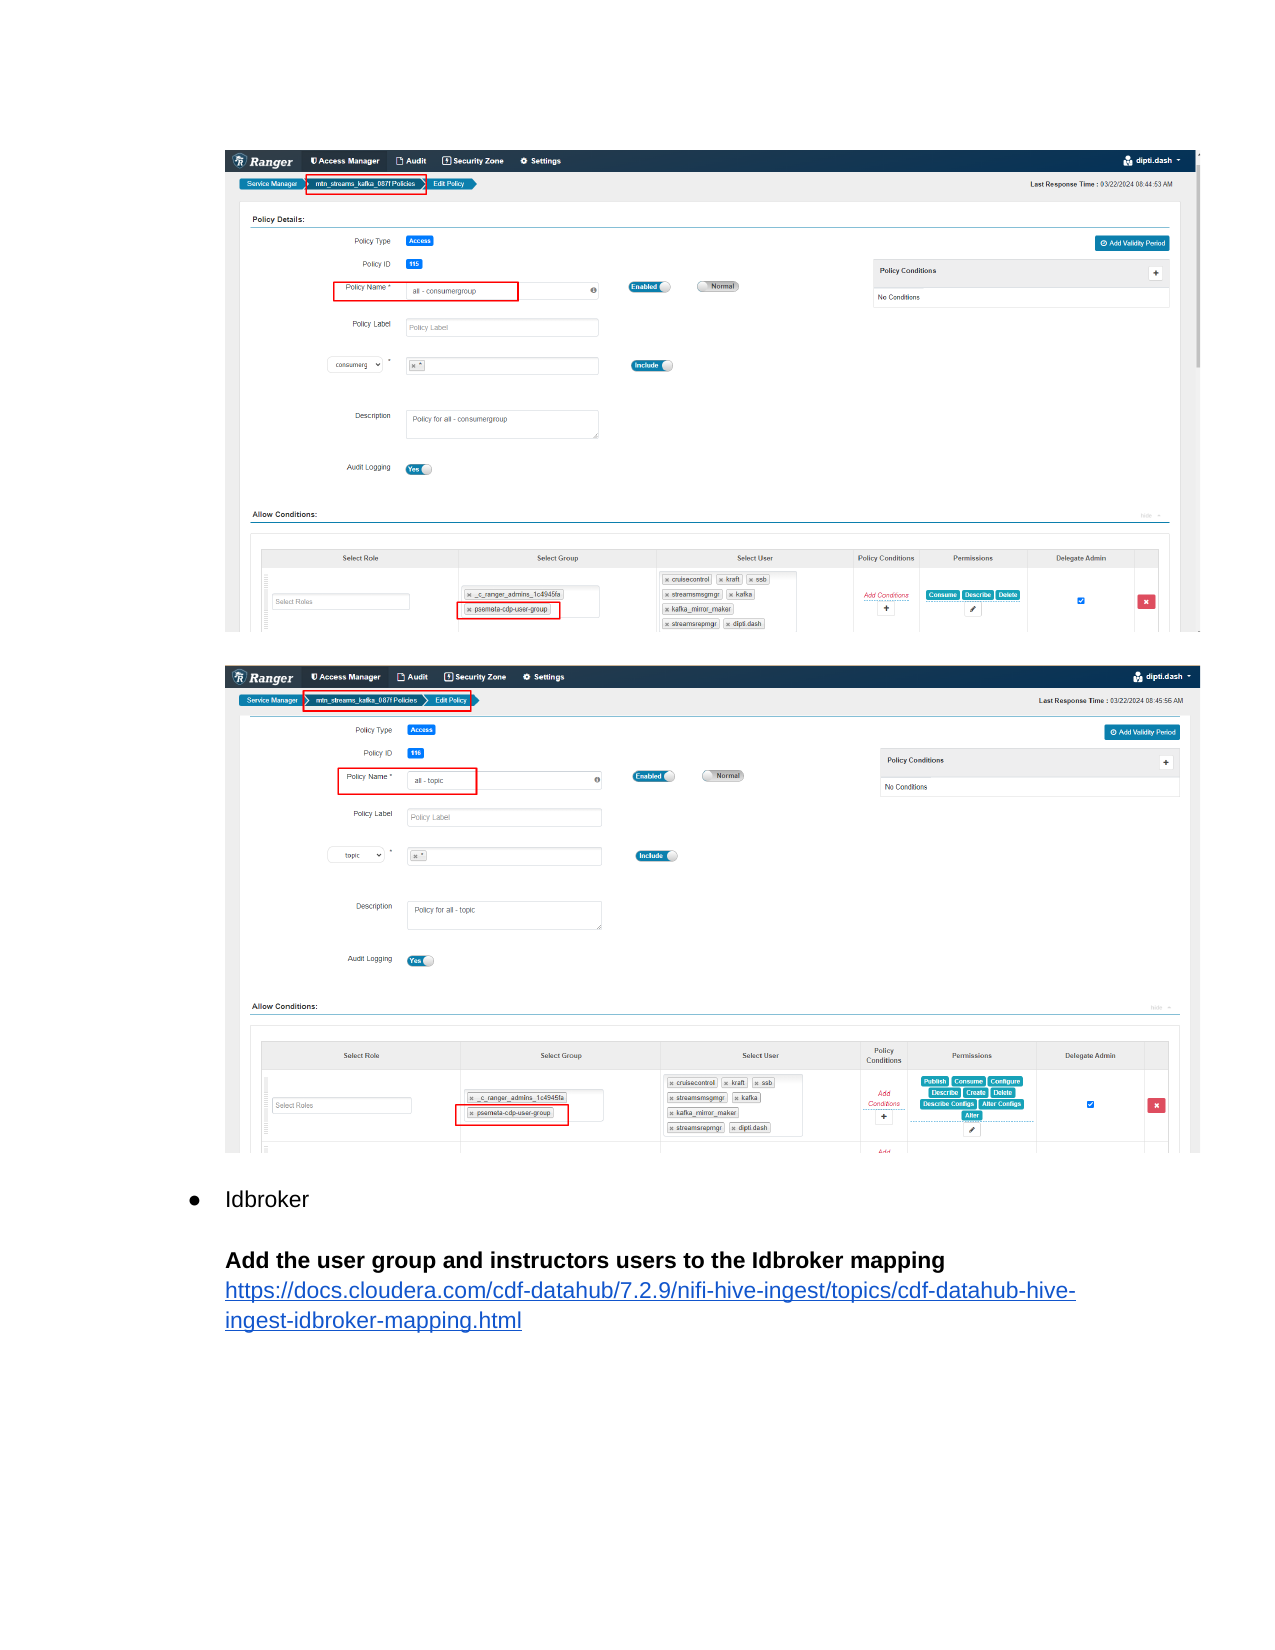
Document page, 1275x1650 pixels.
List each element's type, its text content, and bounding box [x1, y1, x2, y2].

picture [225, 150, 1200, 632]
text https://docs.cloudera.com/cdf-datahub/7.2.9/nifi-hive-ingest/topics/cdf-datahub-hive-ingest-idbroker-mapping.html [225, 1277, 1125, 1334]
list Idbroker [187, 1186, 1125, 1213]
text Add the user group and instructors users to the Idbroker mapping [225, 1247, 1125, 1273]
picture [225, 665, 1200, 1153]
